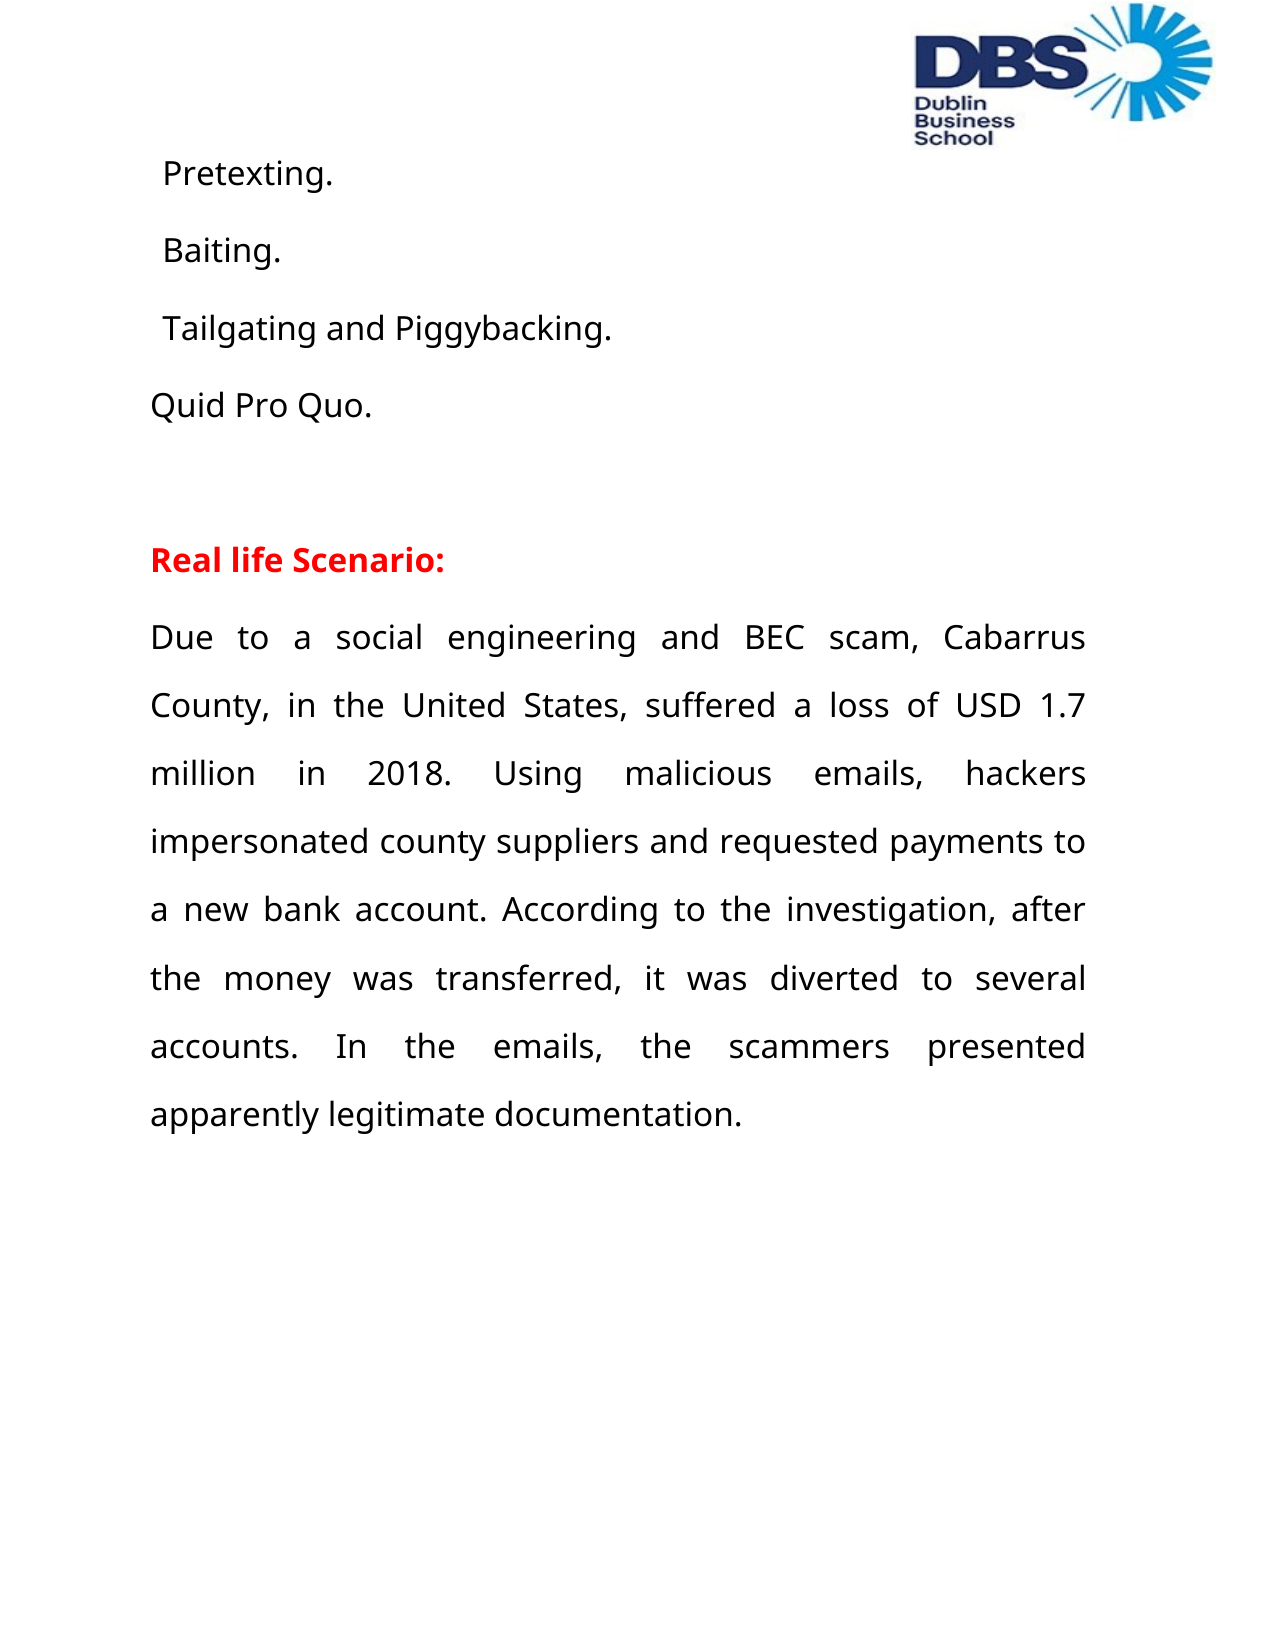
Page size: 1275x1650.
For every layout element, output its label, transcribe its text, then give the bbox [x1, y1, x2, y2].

subtitle Baiting. [162, 227, 1087, 273]
subtitle Pretexting. [162, 150, 1087, 195]
subtitle Quid Pro Quo. [150, 382, 1087, 427]
picture [911, 1, 1216, 150]
subtitle Due to a social engineering and BEC scam, Cabarrus County, in the United States, suffered a loss of USD 1.7 million in 2018. Using malicious emails, hackers impersonated county suppliers and requested payments to a new bank account. According to the investigation, after the money was transferred, it was diverted to several accounts. In the emails, the scammers presented apparently legitimate documentation. [150, 614, 1087, 1136]
subtitle Tailgating and Piggybacking. [162, 304, 1087, 350]
subtitle Real life Scenario: [150, 536, 1087, 582]
